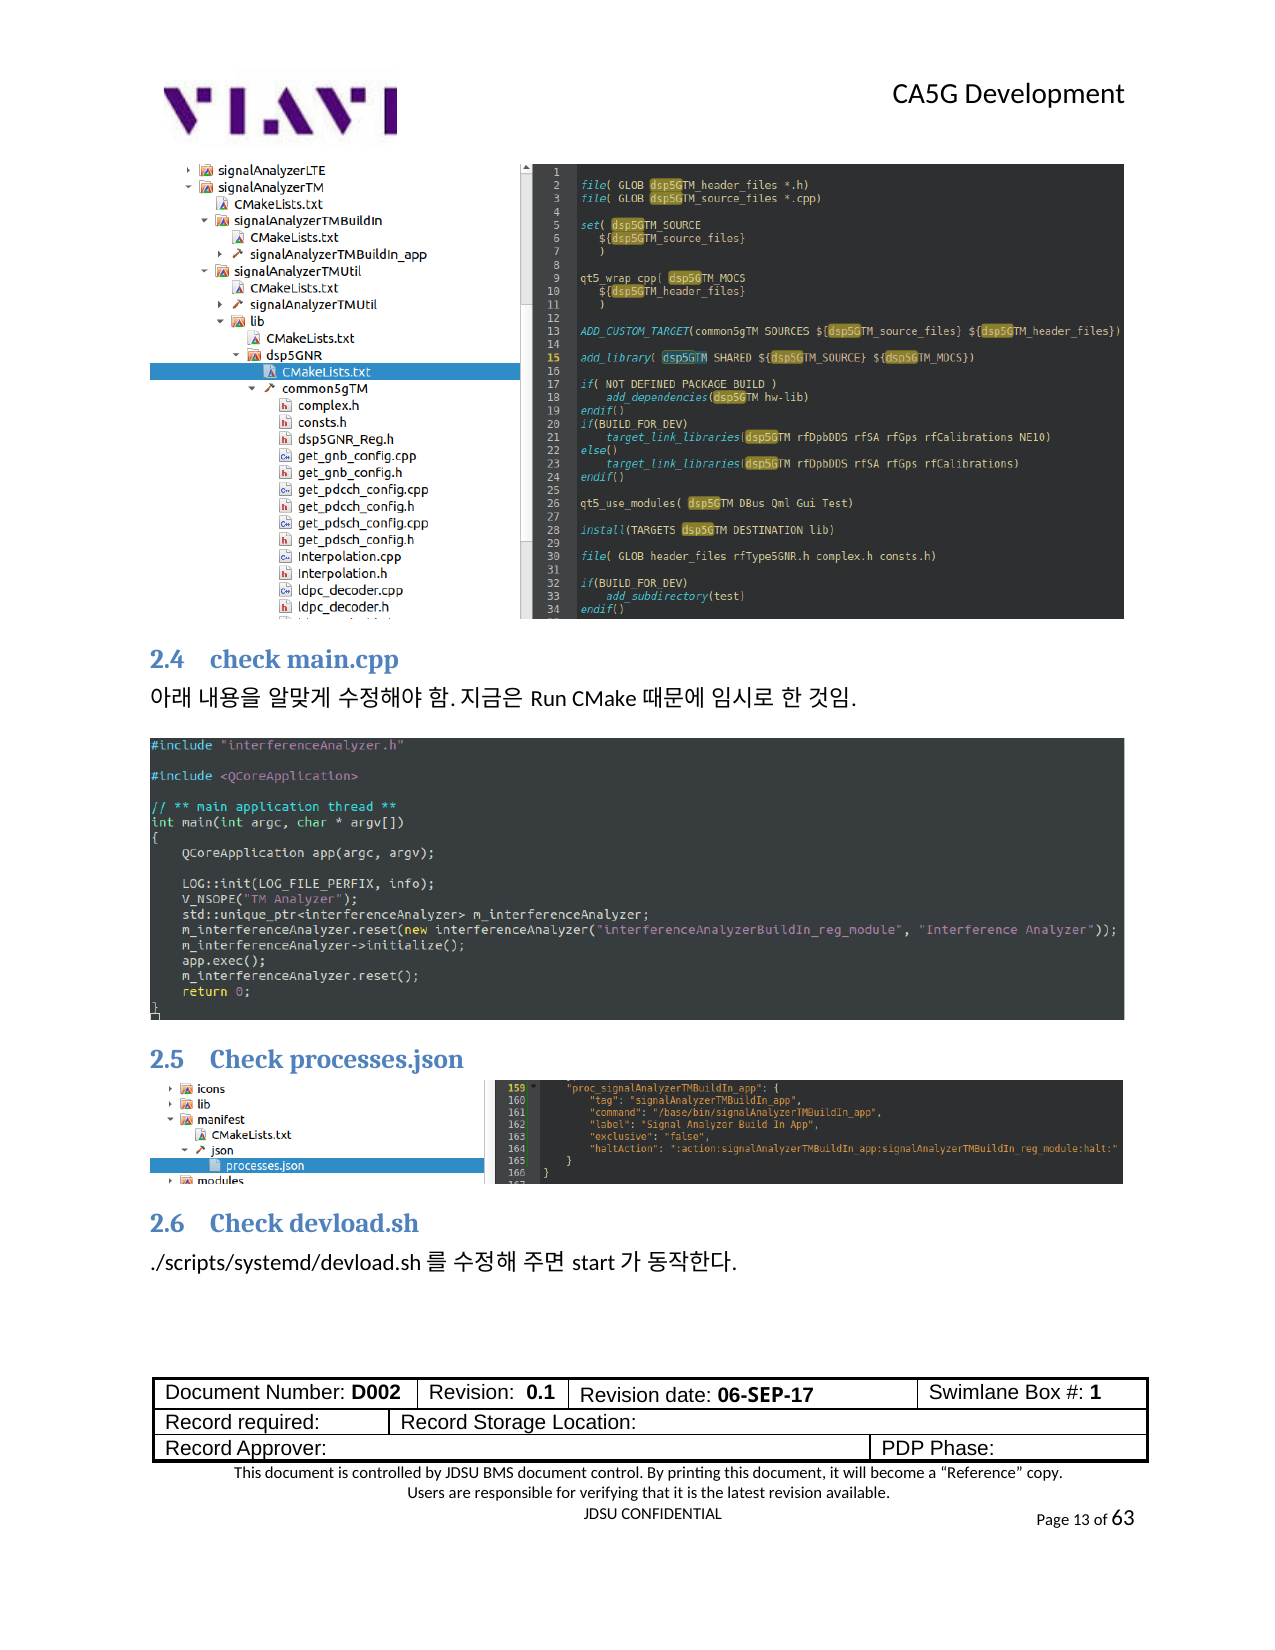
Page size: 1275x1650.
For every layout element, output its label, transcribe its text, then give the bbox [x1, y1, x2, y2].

text ./scripts/systemd/devload.sh를 수정해 주면 start가 동작한다. [150, 1244, 1125, 1277]
subtitle check main.cpp [150, 644, 1125, 675]
picture [162, 68, 397, 146]
picture [150, 164, 1124, 619]
subtitle Check processes.json [150, 1044, 1125, 1075]
subtitle Check devload.sh [150, 1208, 1125, 1239]
picture [150, 1080, 1123, 1184]
picture [150, 738, 1125, 1020]
text 아래 내용을 알맞게 수정해야 함. 지금은 Run CMake 때문에 임시로 한 것임. [150, 679, 1125, 713]
